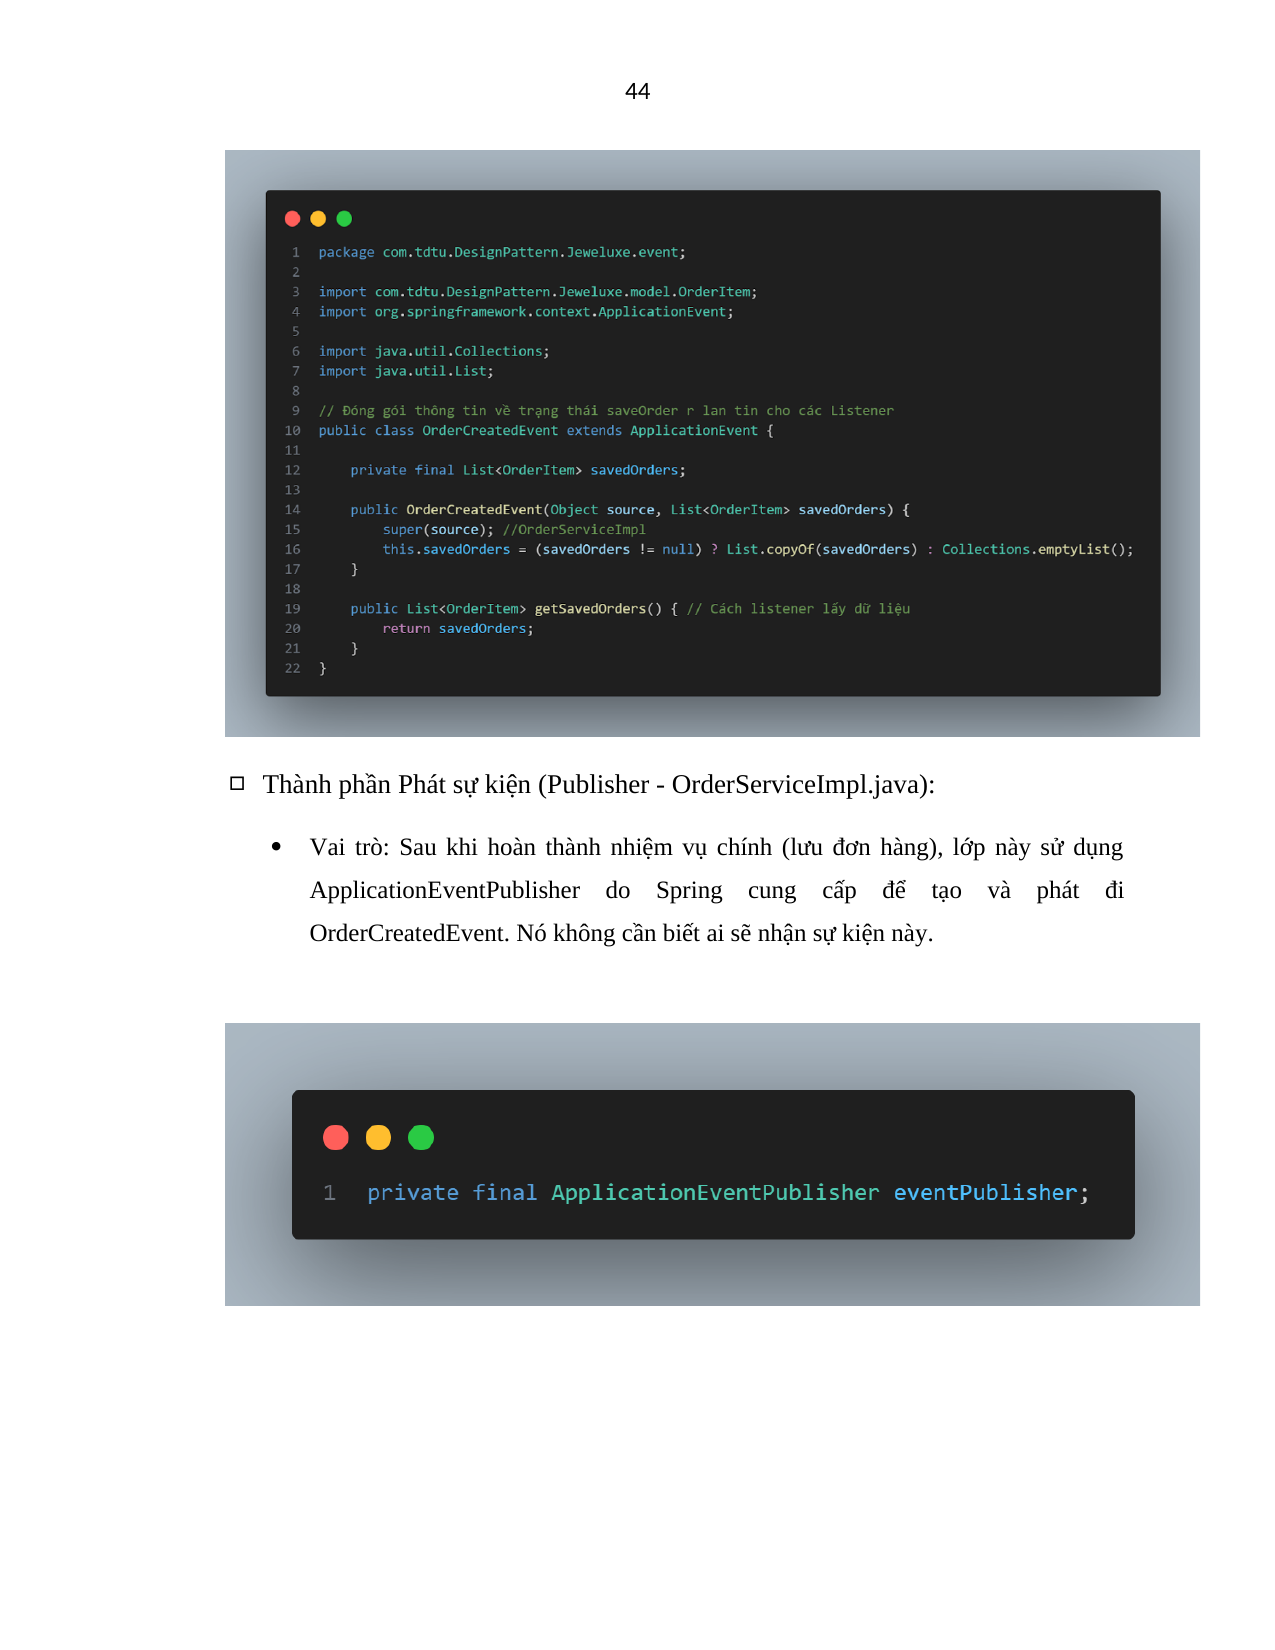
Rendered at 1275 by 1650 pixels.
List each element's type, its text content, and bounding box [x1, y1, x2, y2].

list Thành phần Phát sự kiện (Publisher - OrderServiceImpl.java): [225, 768, 1125, 799]
picture [225, 1023, 1200, 1306]
list Vai trò: Sau khi hoàn thành nhiệm vụ chính (lưu đơn hàng), lớp này sử dụng ApplicationEventPublisher do Spring cung cấp để tạo và phát đi OrderCreatedEvent. Nó không cần biết ai sẽ nhận sự kiện này. [272, 832, 1125, 947]
picture [225, 150, 1200, 737]
